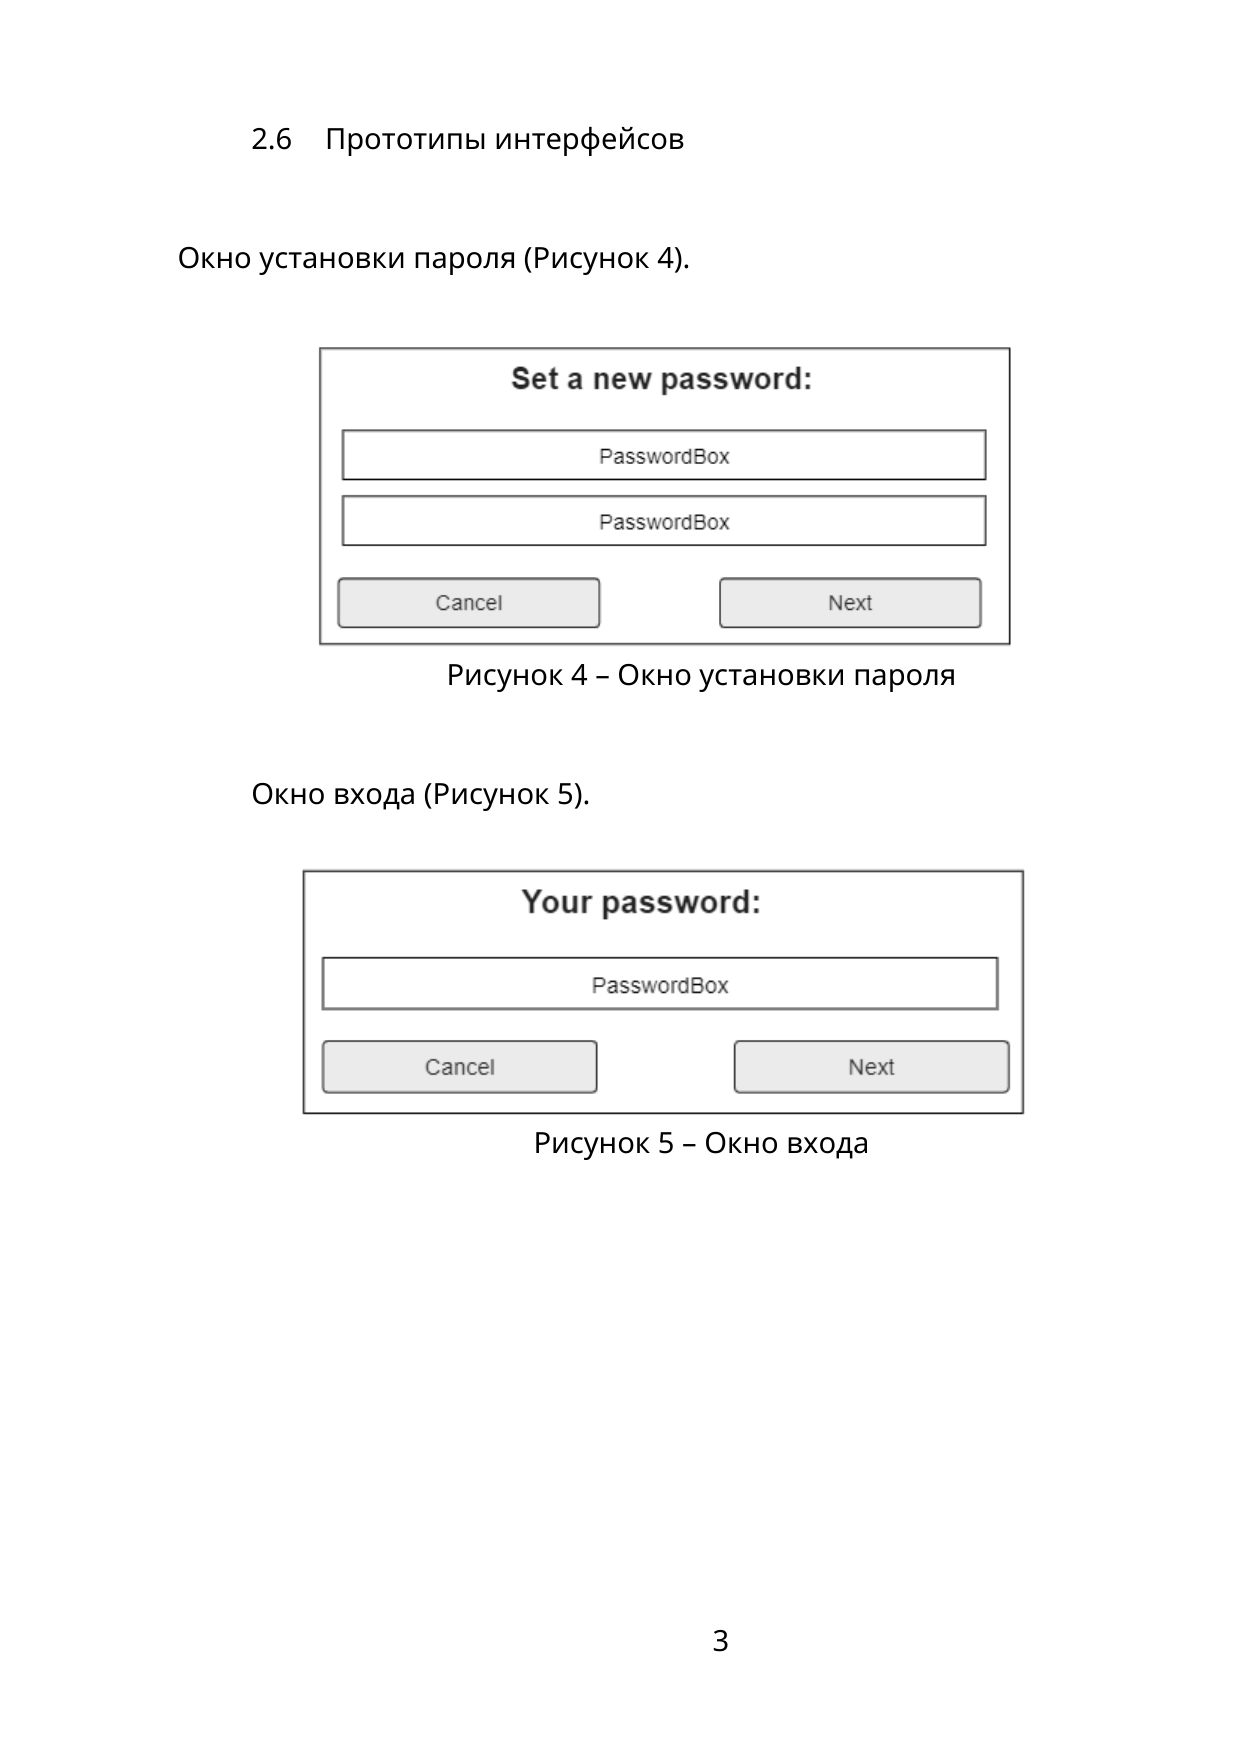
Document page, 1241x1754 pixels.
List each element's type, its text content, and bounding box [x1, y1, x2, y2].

picture [293, 861, 1036, 1123]
text Рисунок 4 – Окно установки пароля [177, 654, 1152, 694]
text Окно входа (Рисунок 5). [177, 773, 1152, 813]
picture [307, 336, 1022, 655]
text На вкладке "Загруженные университеты" данные по всем полученным парсером университетам и количеством направлений по каждому из них. Здесь также расположено два поля для умного поиска - по названию университета и по количеству направлений.2.6 Прототипы интерфейсов [177, 118, 1152, 158]
text Окно установки пароля (Рисунок 4). [177, 237, 1152, 277]
text Рисунок 5 – Окно входа [177, 1122, 1152, 1162]
